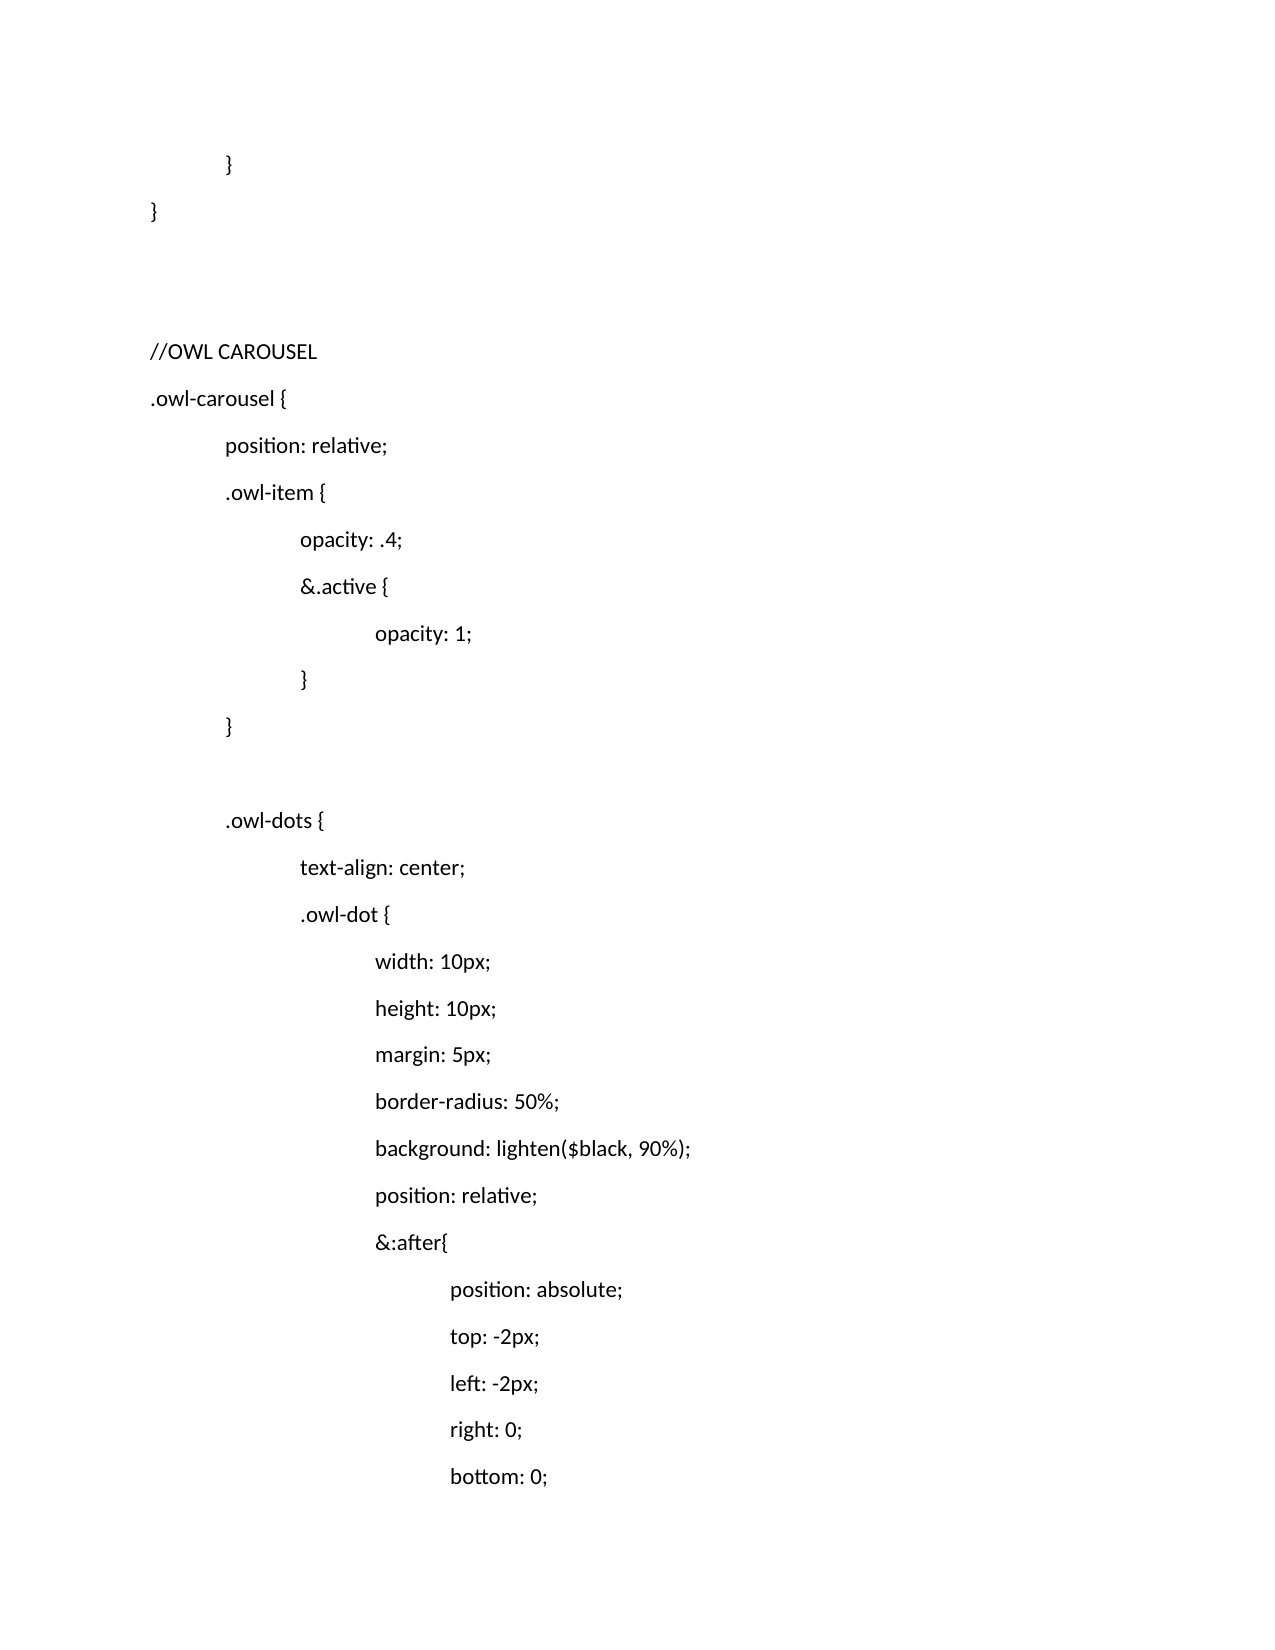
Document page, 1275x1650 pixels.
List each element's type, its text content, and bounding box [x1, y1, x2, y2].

text .owl-dot { [150, 900, 1125, 928]
text border-radius: 50%; [150, 1087, 1125, 1116]
text .owl-item { [150, 478, 1125, 506]
text top: -2px; [150, 1322, 1125, 1350]
text } [150, 197, 1125, 225]
text background: lighten($black, 90%); [150, 1134, 1125, 1162]
text width: 10px; [150, 947, 1125, 975]
text opacity: .4; [150, 525, 1125, 553]
text &:after{ [150, 1228, 1125, 1256]
text //OWL CAROUSEL [150, 337, 1125, 366]
text height: 10px; [150, 994, 1125, 1022]
text opacity: 1; [150, 619, 1125, 647]
text left: -2px; [150, 1369, 1125, 1397]
text } [150, 150, 1125, 178]
text position: relative; [150, 431, 1125, 459]
text } [150, 666, 1125, 694]
text .owl-carousel { [150, 384, 1125, 412]
text position: relative; [150, 1181, 1125, 1209]
text text-align: center; [150, 853, 1125, 881]
text .owl-dots { [150, 806, 1125, 834]
text &.active { [150, 572, 1125, 600]
text margin: 5px; [150, 1041, 1125, 1069]
text } [150, 712, 1125, 741]
text right: 0; [150, 1416, 1125, 1444]
text position: absolute; [150, 1275, 1125, 1303]
text bottom: 0; [150, 1462, 1125, 1491]
